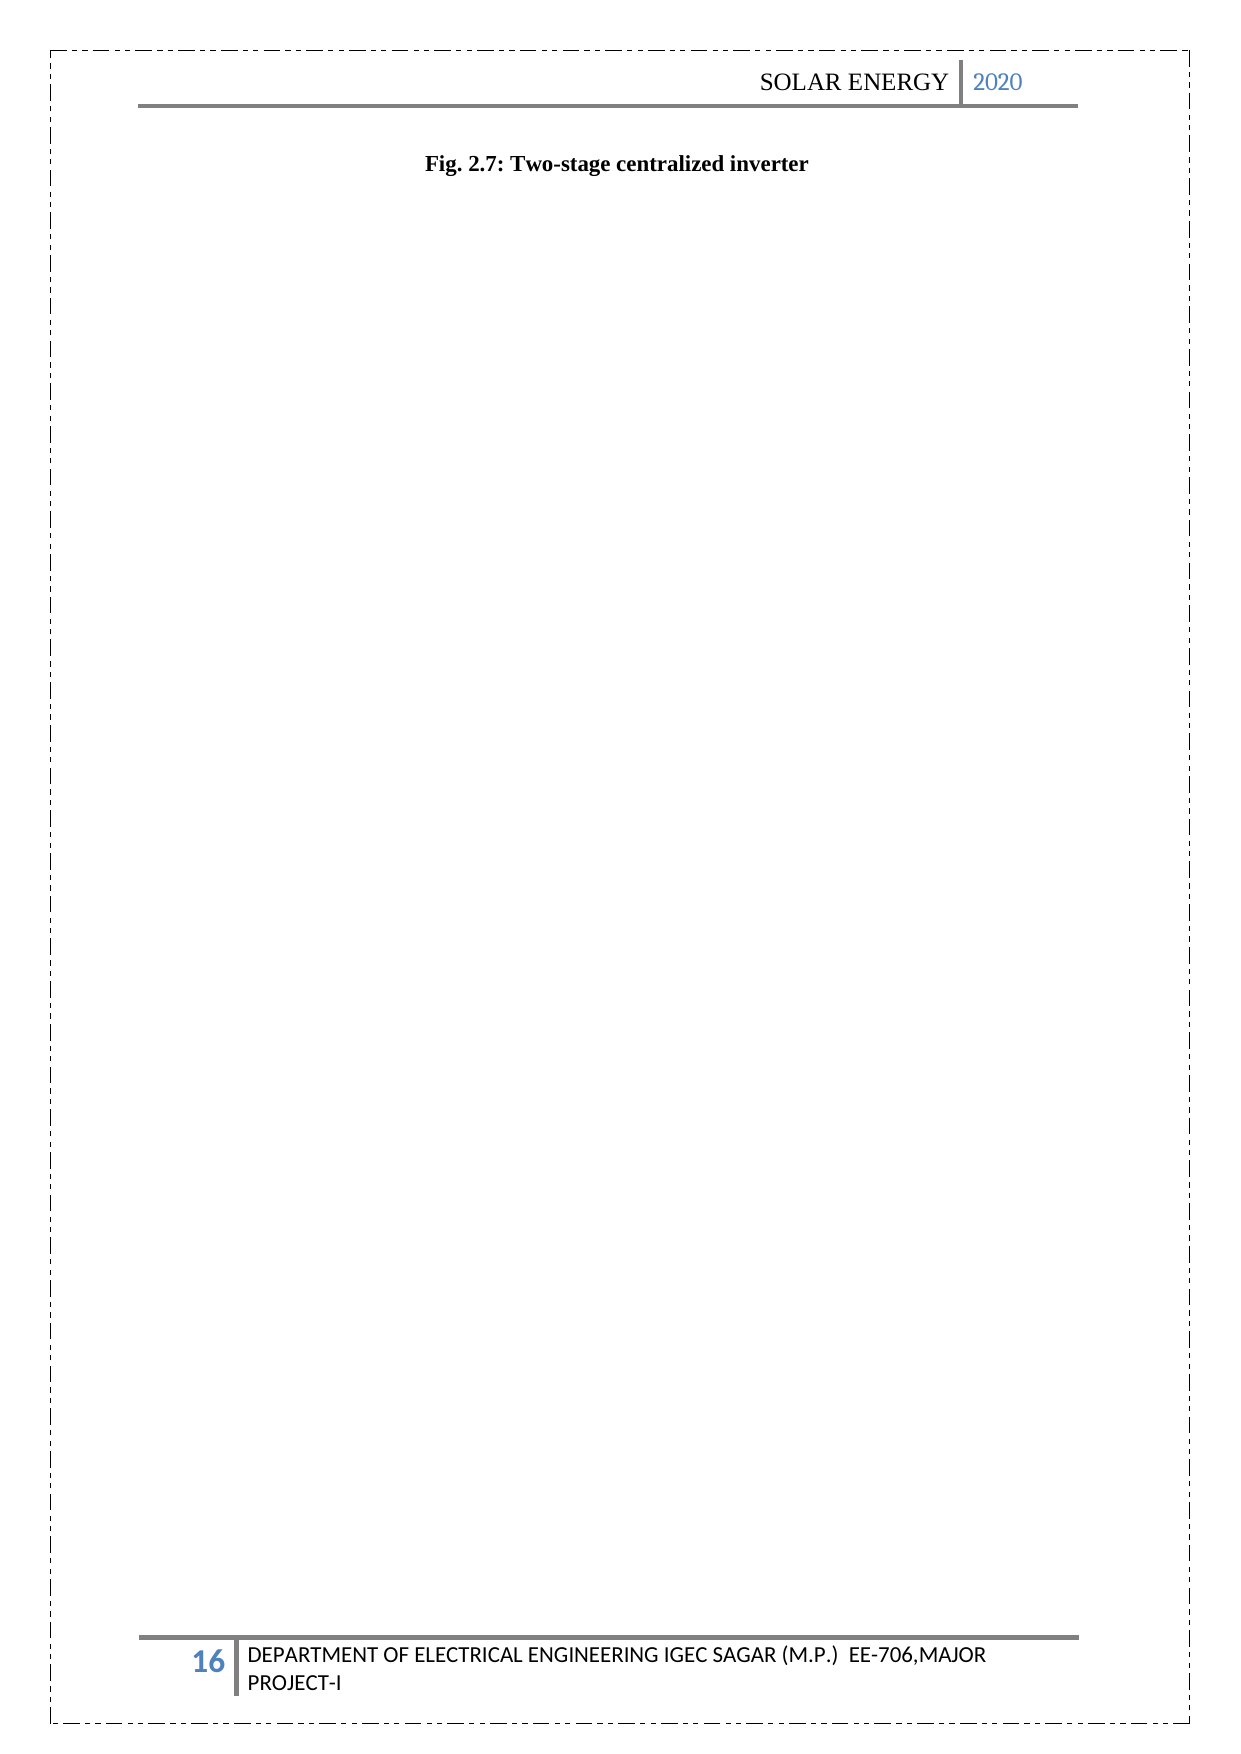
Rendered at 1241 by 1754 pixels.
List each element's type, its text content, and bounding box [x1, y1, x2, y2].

text Fig. 2.7: Two-stage centralized inverter [150, 150, 1084, 176]
